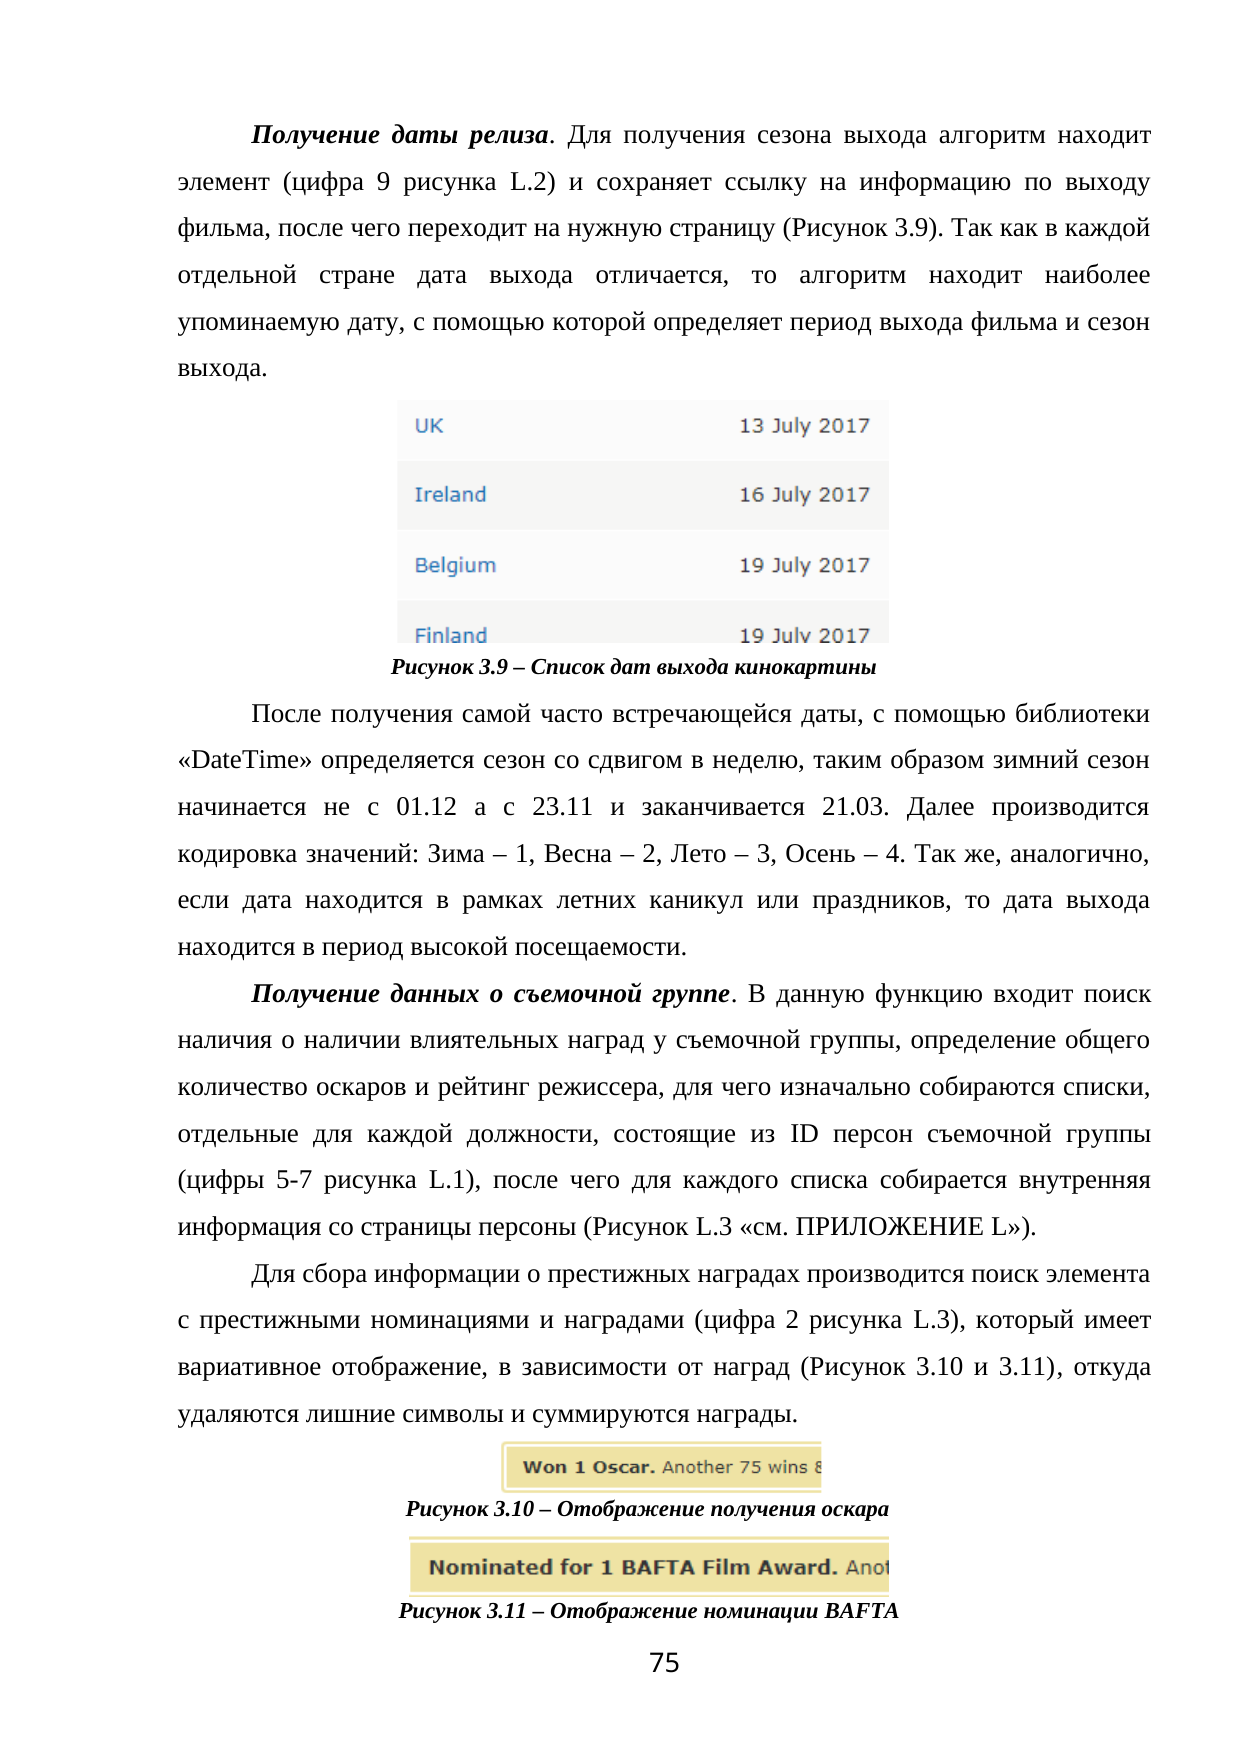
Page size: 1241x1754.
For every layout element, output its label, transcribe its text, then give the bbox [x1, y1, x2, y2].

text Для сбора информации о престижных наградах производится поиск элемента с престижными номинациями и наградами (цифра 2 рисунка L.3), который имеет вариативное отображение, в зависимости от наград (Рисунок 3.10 и 3.11), откуда удаляются лишние символы и суммируются награды. [177, 1257, 1152, 1428]
picture [393, 400, 889, 643]
picture [500, 1436, 822, 1497]
picture [409, 1532, 889, 1597]
text Получение данных о съемочной группе. В данную функцию входит поиск наличия о наличии влиятельных наград у съемочной группы, определение общего количество оскаров и рейтинг режиссера, для чего изначально собираются списки, отдельные для каждой должности, состоящие из ID персон съемочной группы (цифры 5-7 рисунка L.1), после чего для каждого списка собирается внутренняя информация со страницы персоны (Рисунок L.3 «см. ПРИЛОЖЕНИЕ L»). [177, 977, 1152, 1241]
text После получения самой часто встречающейся даты, с помощью библиотеки «DateTime» определяется сезон со сдвигом в неделю, таким образом зимний сезон начинается не с 01.12 а с 23.11 и заканчивается 21.03. Далее производится кодировка значений: Зима – 1, Весна – 2, Лето – 3, Осень – 4. Так же, аналогично, если дата находится в рамках летних каникул или праздников, то дата выхода находится в период высокой посещаемости. [177, 398, 1152, 961]
text Получение даты релиза. Для получения сезона выхода алгоритм находит элемент (цифра 9 рисунка L.2) и сохраняет ссылку на информацию по выходу фильма, после чего переходит на нужную страницу (Рисунок 3.9). Так как в каждой отдельной стране дата выхода отличается, то алгоритм находит наиболее упоминаемую дату, с помощью которой определяет период выхода фильма и сезон выхода. [177, 118, 1152, 383]
